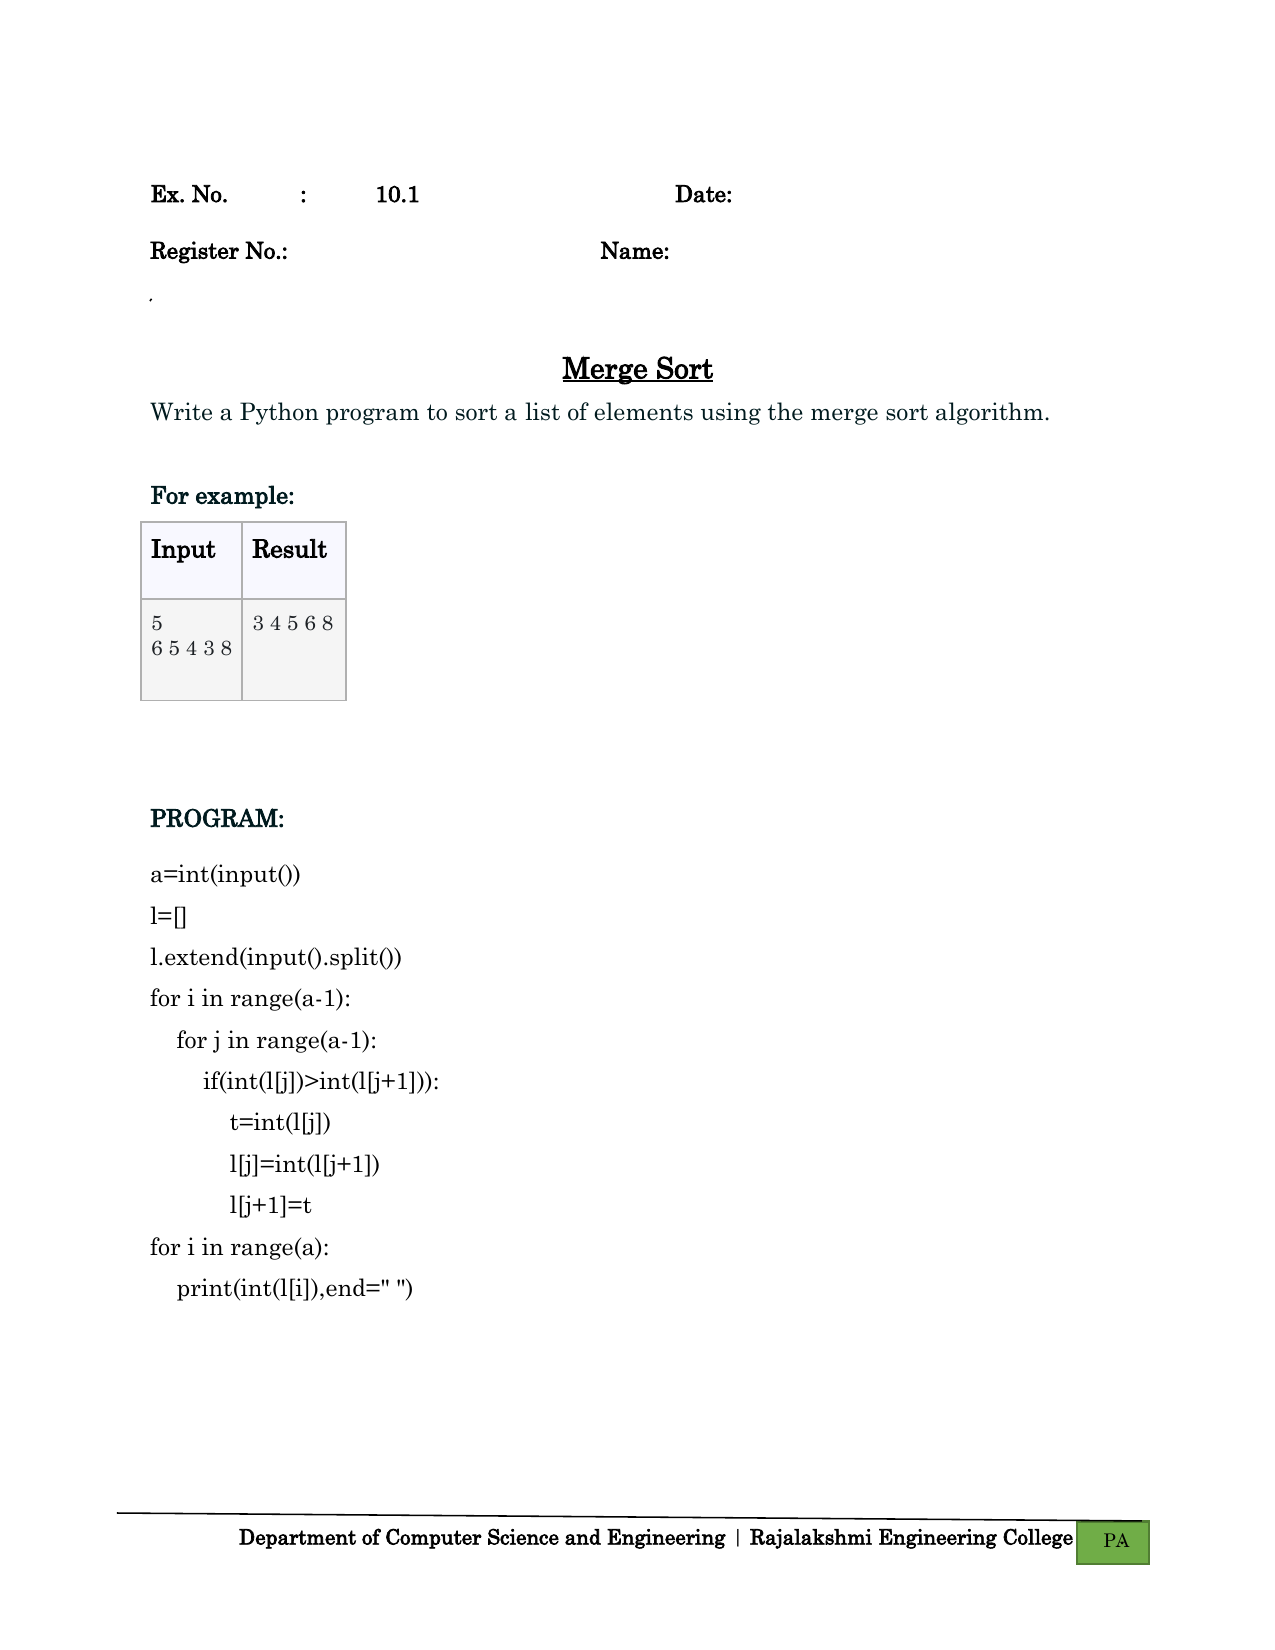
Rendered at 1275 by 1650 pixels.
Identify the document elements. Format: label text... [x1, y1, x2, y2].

text if(int(l[j])>int(l[j+1])): [150, 1066, 1125, 1095]
text Ex. No. : 10.1 Date: [150, 179, 1125, 207]
text PROGRAM: [150, 803, 1125, 832]
text a=int(input()) [150, 859, 1125, 888]
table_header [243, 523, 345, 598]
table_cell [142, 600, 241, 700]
text l.extend(input().split()) [150, 942, 1125, 971]
text Write a Python program to sort a list of elements using the merge sort algorithm. [150, 397, 1125, 426]
text For example: [150, 480, 1125, 509]
text Merge Sort [150, 349, 1125, 384]
text l=[] [150, 900, 1125, 929]
text l[j]=int(l[j+1]) [150, 1148, 1125, 1177]
text for j in range(a-1): [150, 1024, 1125, 1053]
text Register No.: Name: [150, 236, 1125, 263]
text for i in range(a-1): [150, 983, 1125, 1012]
text l[j+1]=t [150, 1190, 1125, 1219]
text t=int(l[j]) [150, 1107, 1125, 1136]
text for i in range(a): [150, 1231, 1125, 1260]
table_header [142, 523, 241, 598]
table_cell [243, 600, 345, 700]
text print(int(l[i]),end=" ") [150, 1273, 1125, 1301]
